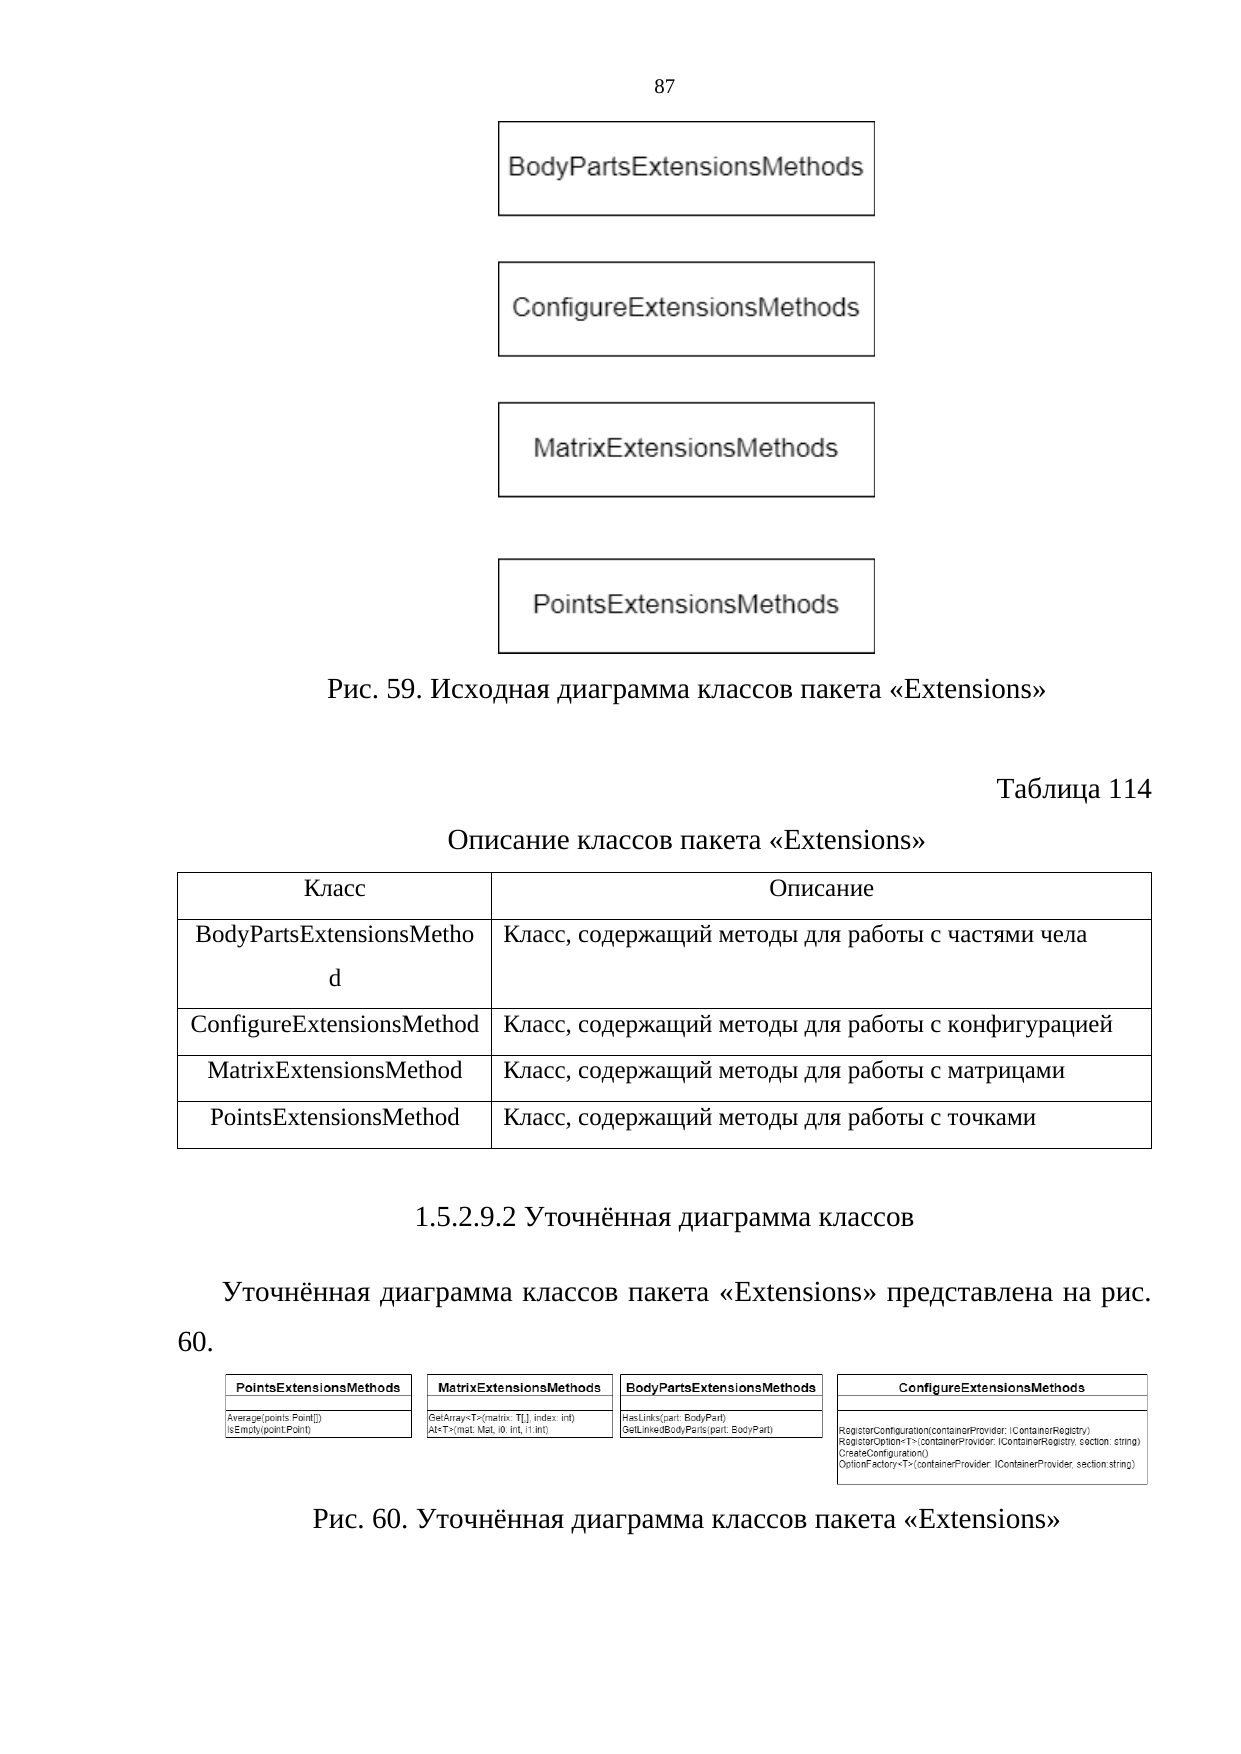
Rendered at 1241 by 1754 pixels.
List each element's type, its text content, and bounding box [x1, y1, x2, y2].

text Рис. 60. Уточнённая диаграмма классов пакета «Extensions» [177, 1501, 1152, 1535]
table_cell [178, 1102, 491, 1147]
text Уточнённая диаграмма классов пакета «Extensions» представлена на рис. 60. [177, 1274, 1152, 1358]
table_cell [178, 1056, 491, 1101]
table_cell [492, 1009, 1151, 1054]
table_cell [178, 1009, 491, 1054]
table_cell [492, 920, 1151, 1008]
text Описание классов пакета «Extensions» [177, 822, 1152, 855]
picture [225, 1374, 1148, 1485]
text 1.5.2.9.2 Уточнённая диаграмма классов [177, 1199, 1152, 1232]
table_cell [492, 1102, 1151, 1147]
text Рис. 59. Исходная диаграмма классов пакета «Extensions» [177, 671, 1152, 704]
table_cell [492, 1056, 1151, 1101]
picture [498, 121, 875, 654]
text Таблица 114 [177, 771, 1152, 805]
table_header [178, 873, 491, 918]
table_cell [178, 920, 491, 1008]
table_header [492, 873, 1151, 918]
